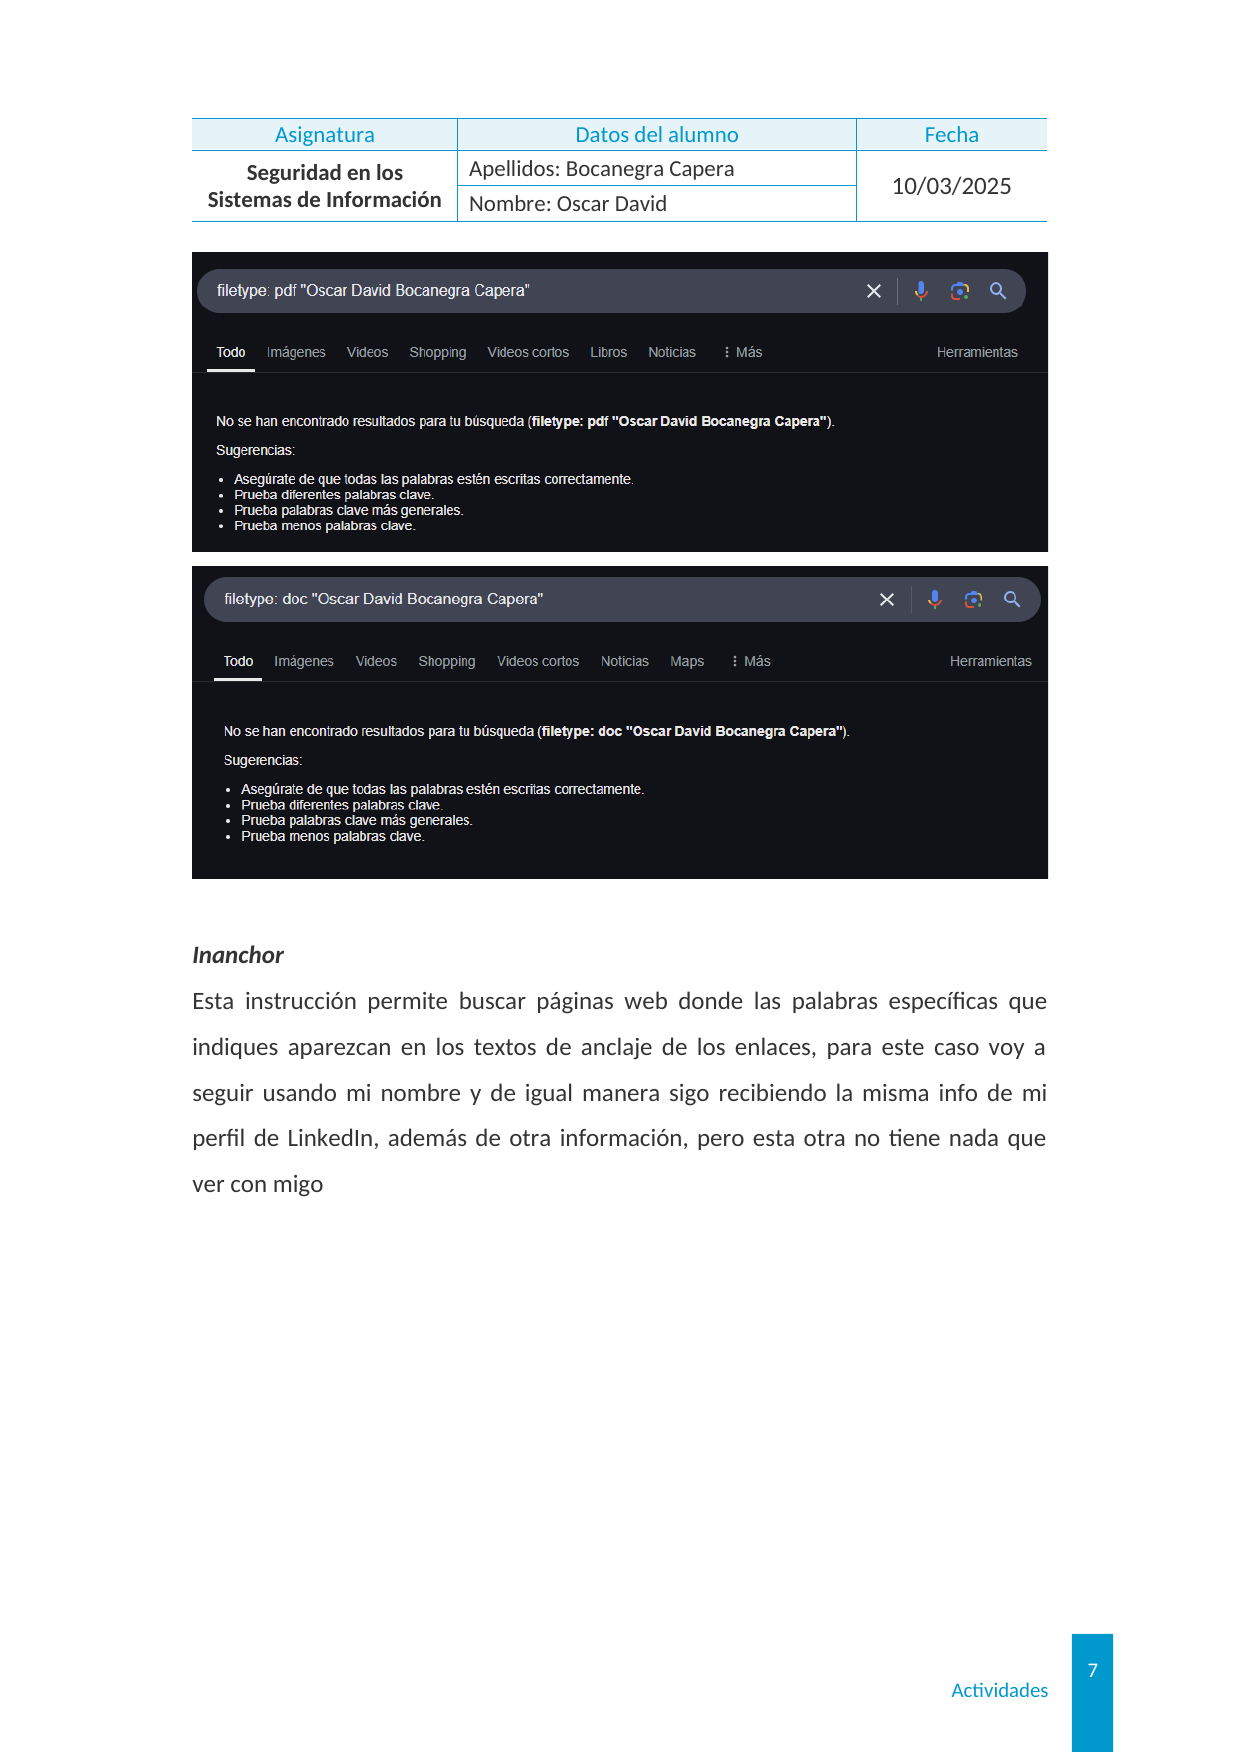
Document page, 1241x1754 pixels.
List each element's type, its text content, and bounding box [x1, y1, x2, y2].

picture [192, 566, 1049, 879]
picture [192, 252, 1049, 552]
text Inanchor [192, 939, 1048, 970]
text Esta instrucción permite buscar páginas web donde las palabras específicas que indiques aparezcan en los textos de anclaje de los enlaces, para este caso voy a seguir usando mi nombre y de igual manera sigo recibiendo la misma info de mi perfil de LinkedIn, además de otra información, pero esta otra no tiene nada que ver con migo [192, 985, 1048, 1199]
